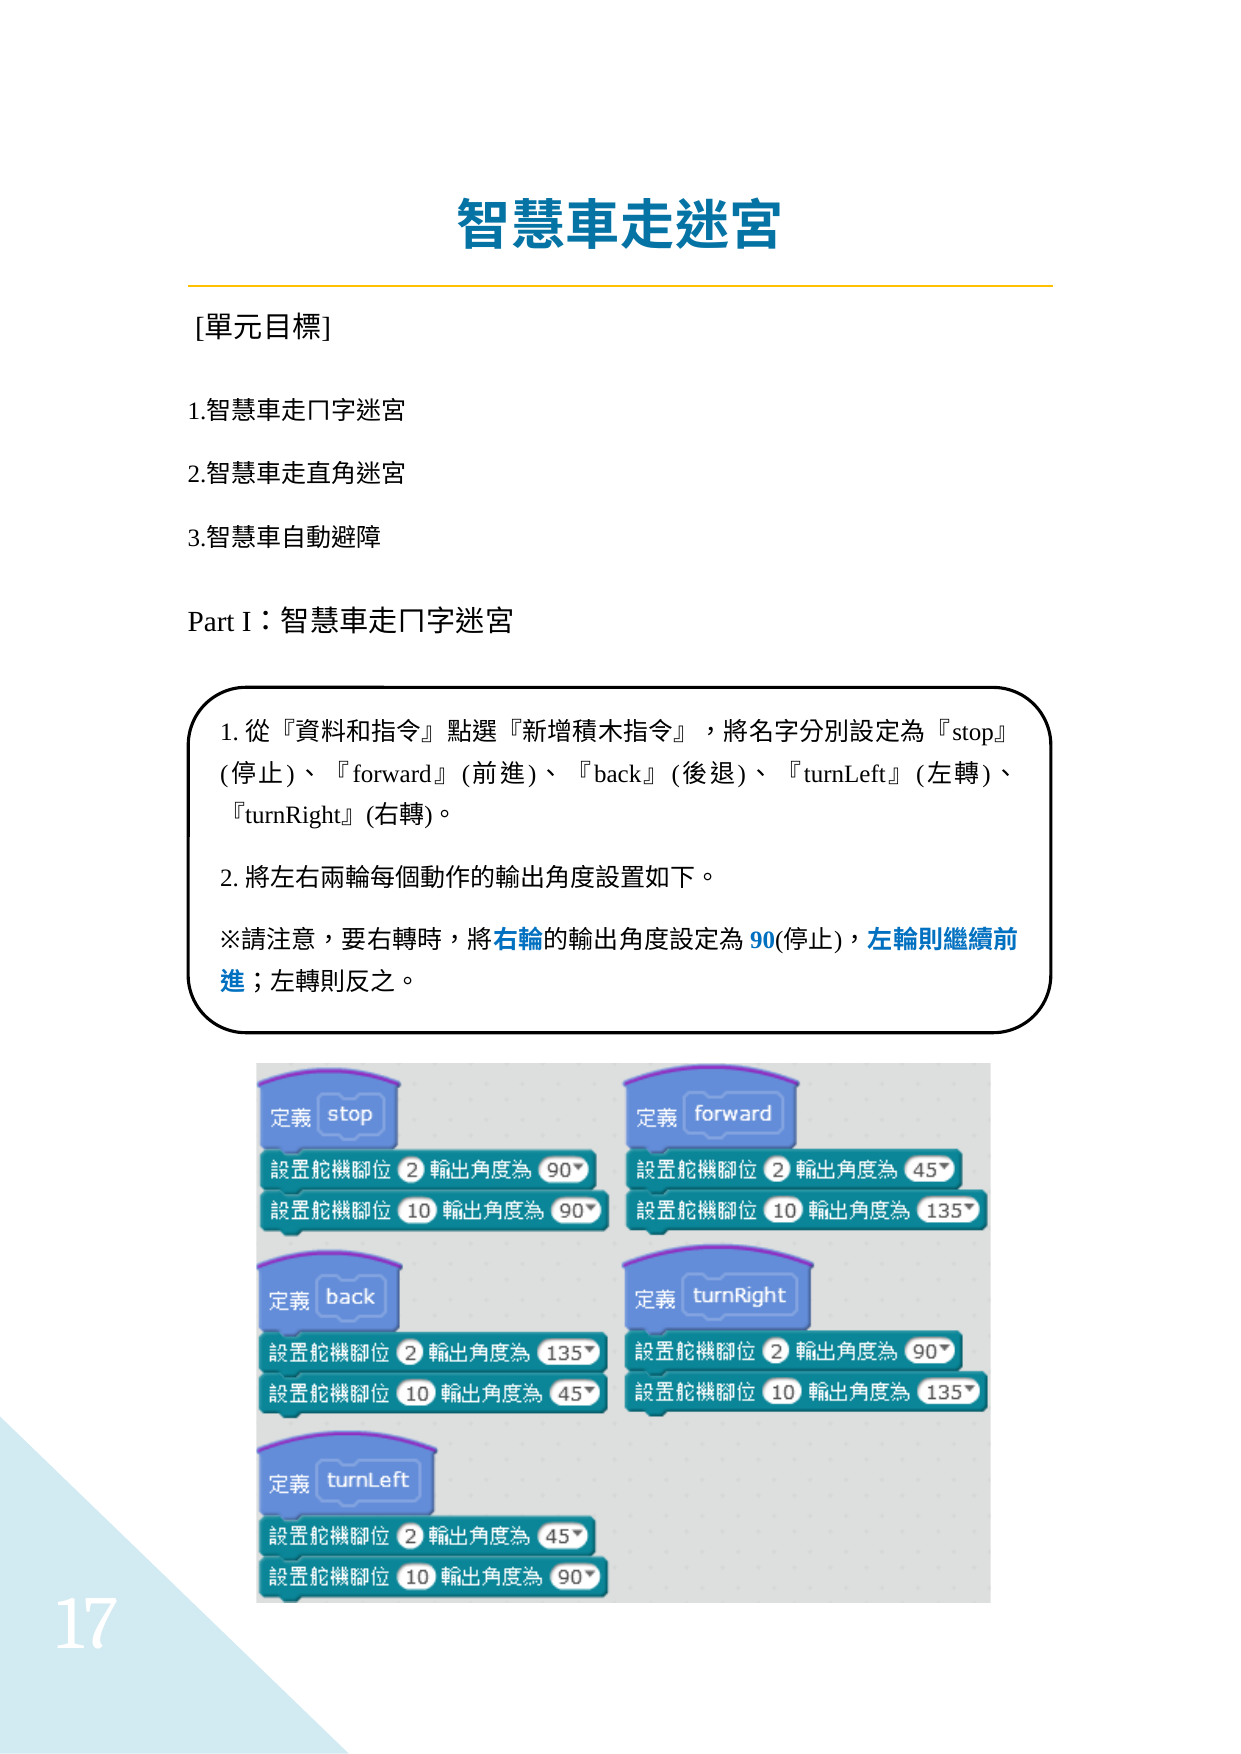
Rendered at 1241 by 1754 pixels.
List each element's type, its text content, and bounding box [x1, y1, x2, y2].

text [單元目標] [187, 287, 1053, 362]
picture [256, 1063, 991, 1603]
text Part I：智慧車走ㄇ字迷宮 [187, 581, 1053, 656]
text 2.智慧車走直角迷宮 [187, 453, 1053, 491]
text 1.智慧車走ㄇ字迷宮 [187, 389, 1053, 427]
text 智慧車走迷宮 [187, 164, 1053, 287]
text 3.智慧車自動避障 [187, 517, 1053, 554]
